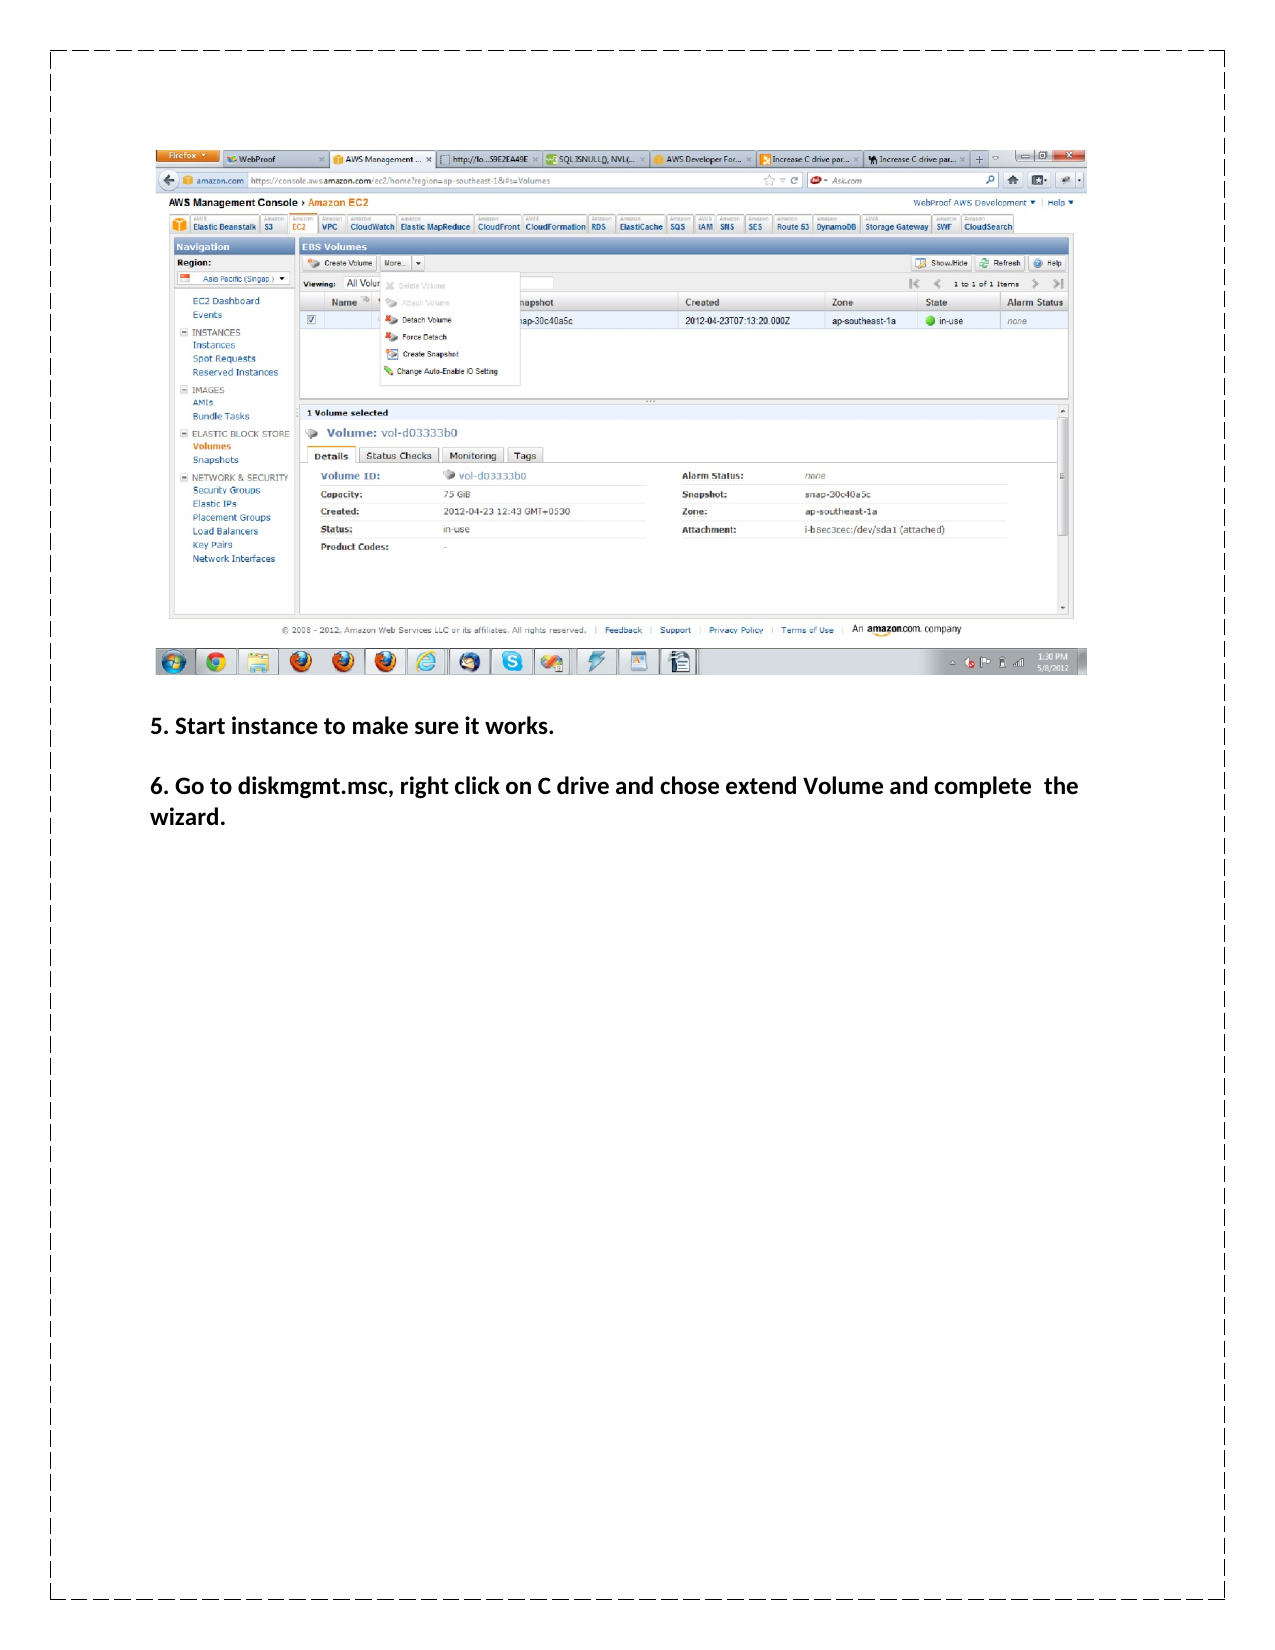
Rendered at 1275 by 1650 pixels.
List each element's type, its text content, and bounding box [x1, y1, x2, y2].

text 6. Go to diskmgmt.msc, right click on C drive and chose extend Volume and complete the wizard. [150, 770, 1125, 831]
text 5. Start instance to make sure it works. [150, 710, 1125, 741]
picture [155, 150, 1087, 675]
